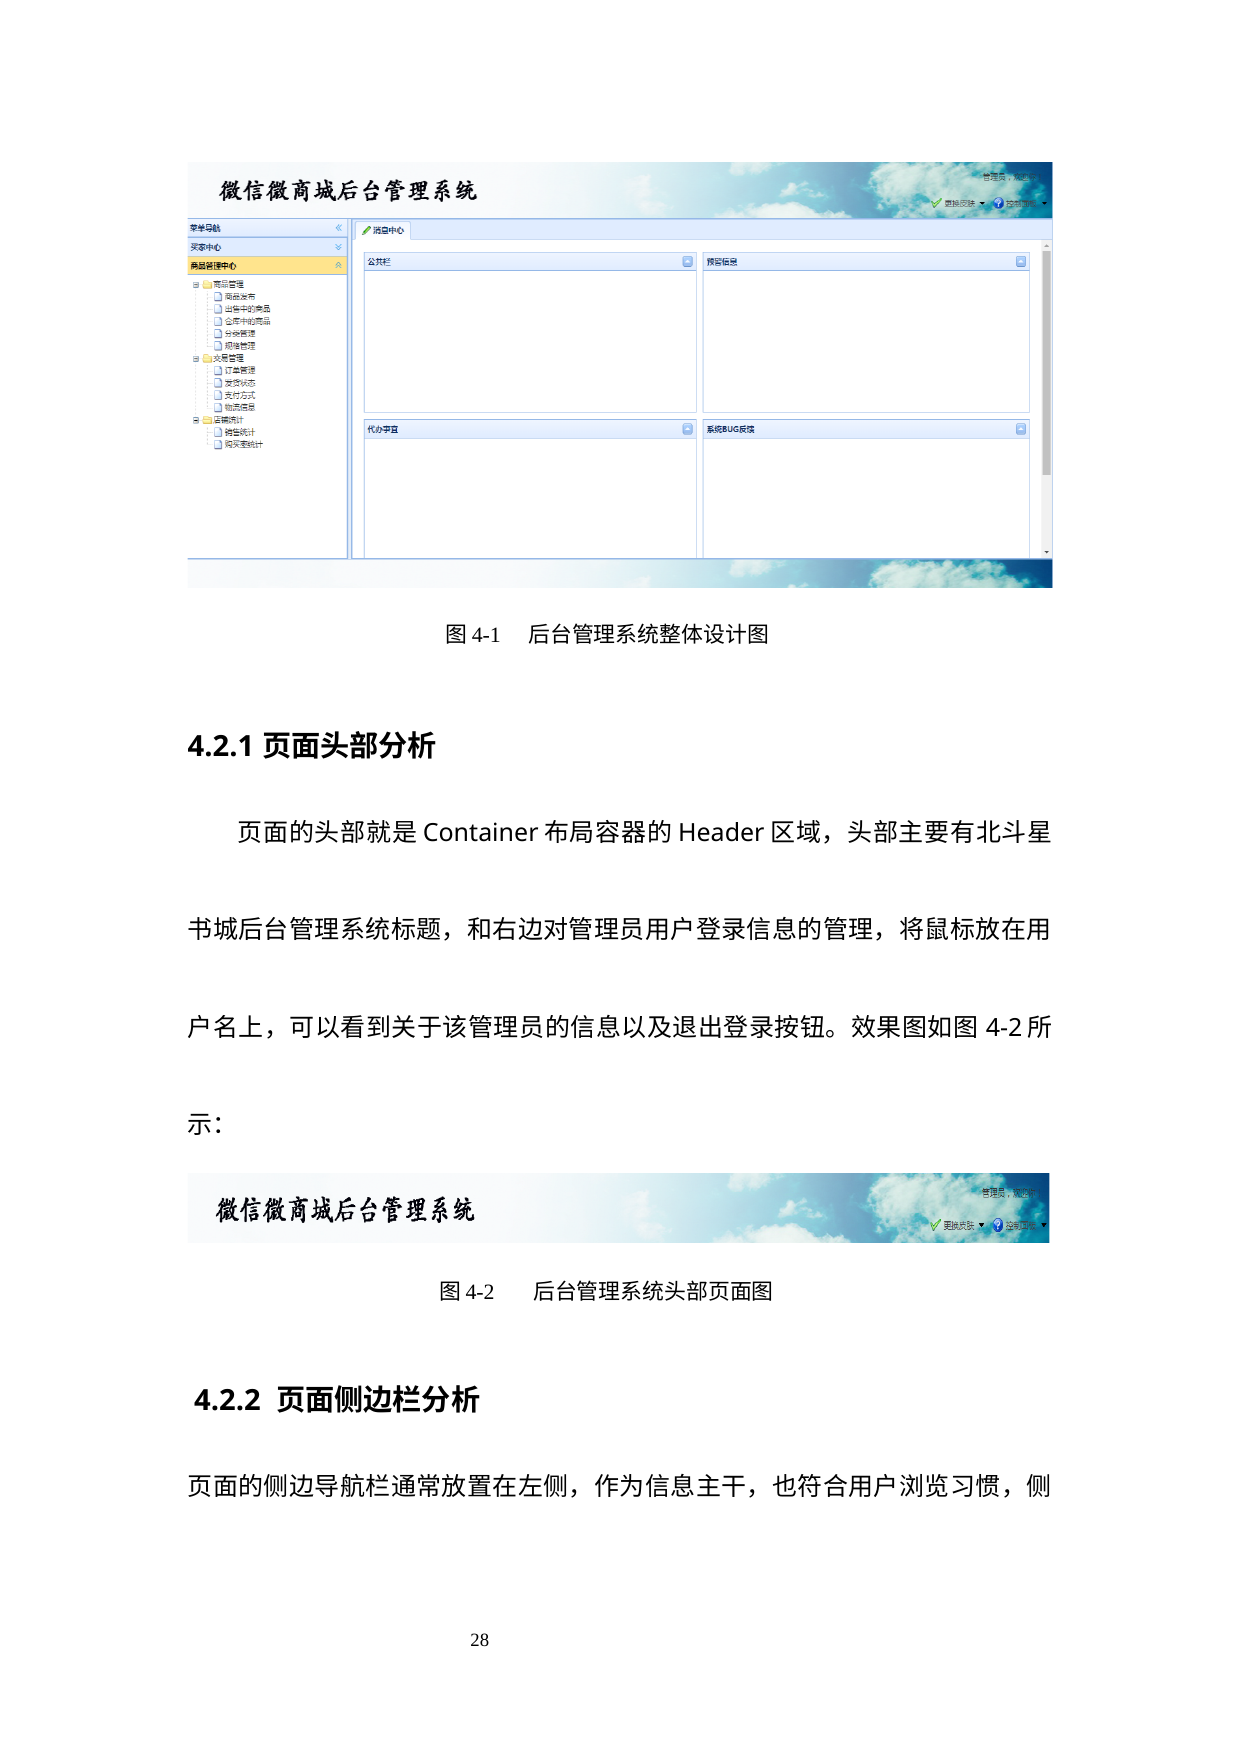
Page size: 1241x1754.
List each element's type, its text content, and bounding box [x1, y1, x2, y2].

picture [187, 1173, 1050, 1243]
text 页面的头部就是Container布局容器的Header区域，头部主要有北斗星书城后台管理系统标题，和右边对管理员用户登录信息的管理，将鼠标放在用户名上，可以看到关于该管理员的信息以及退出登录按钮。效果图如图4-2所示： [187, 798, 1053, 1155]
picture [1033, 1208, 1041, 1222]
picture [1033, 190, 1042, 202]
text 4.2.2 页面侧边栏分析 [187, 1365, 1053, 1430]
text 4.2.1 页面头部分析 [187, 712, 1053, 777]
picture [187, 162, 1053, 588]
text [187, 1452, 1053, 1517]
